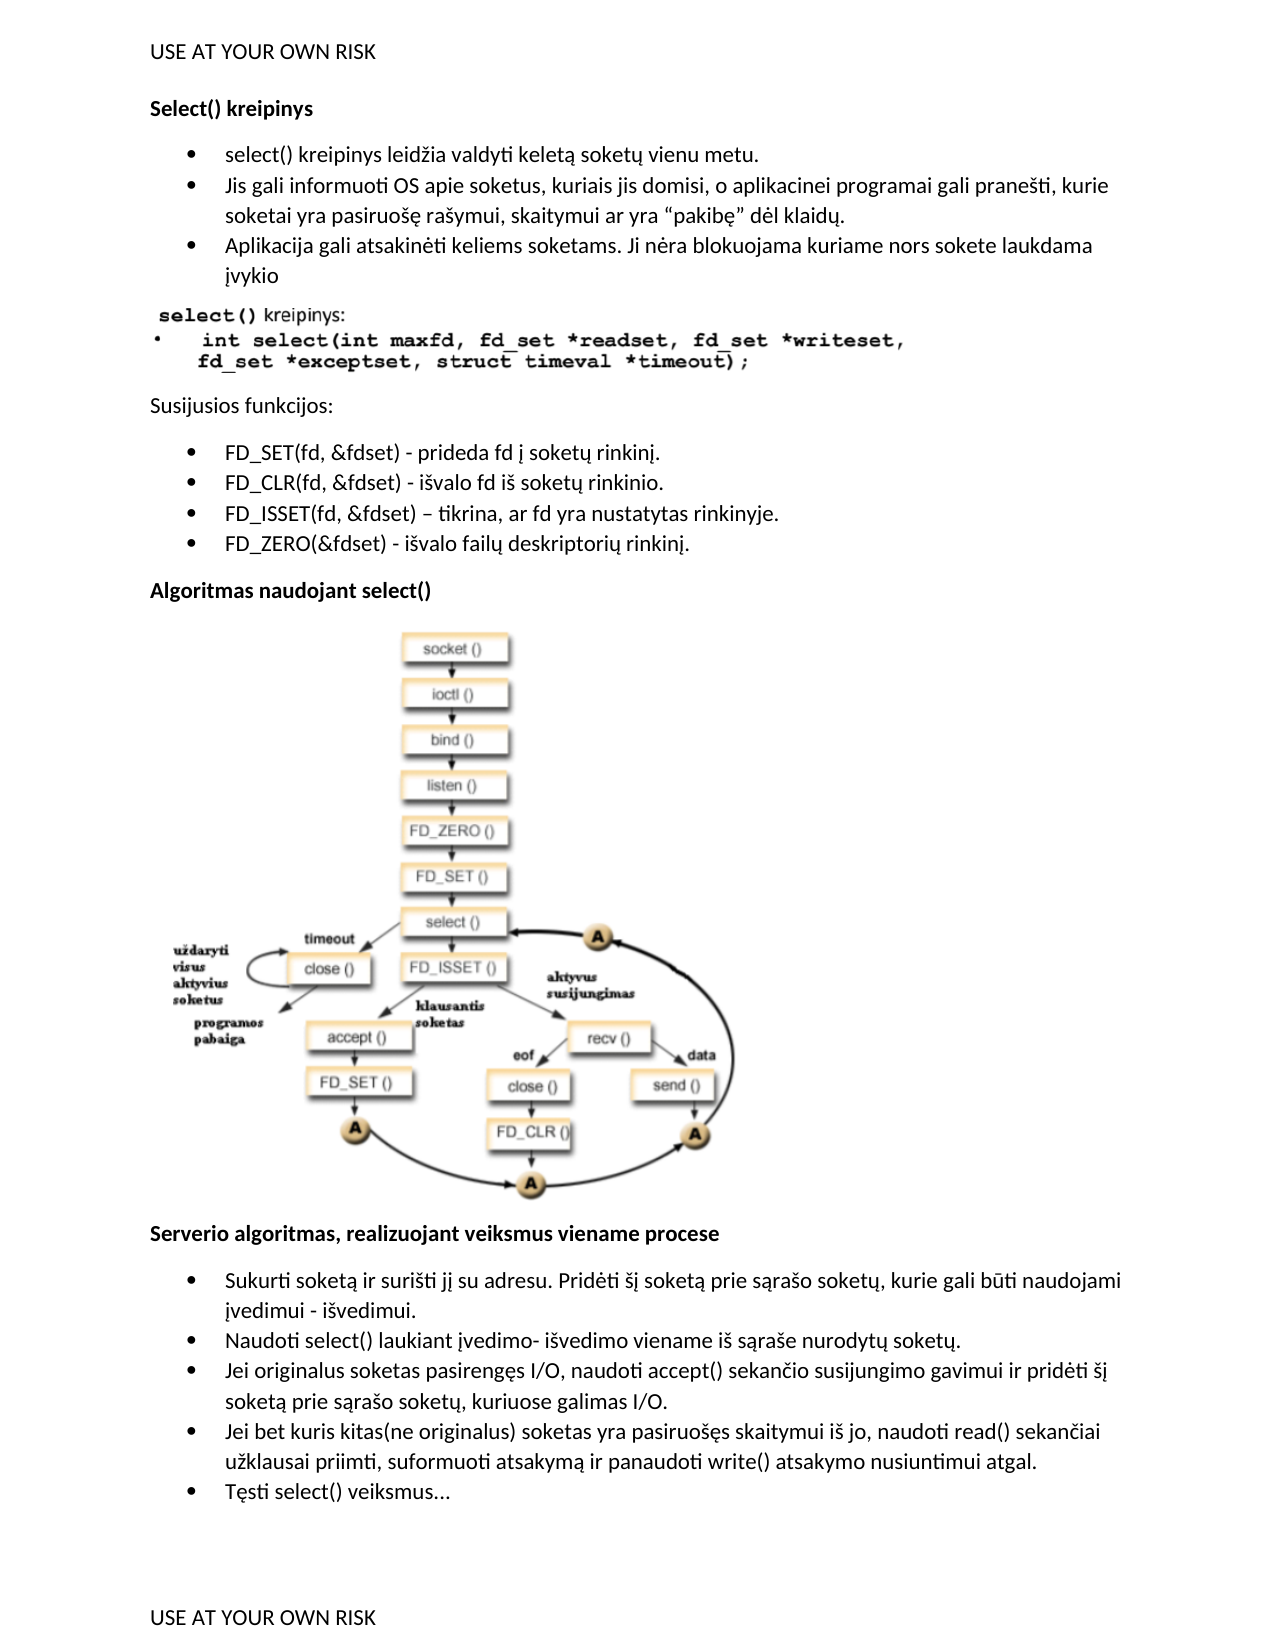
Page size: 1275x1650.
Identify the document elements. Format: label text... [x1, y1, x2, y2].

picture [150, 308, 908, 373]
list Jis gali informuoti OS apie soketus, kuriais jis domisi, o aplikacinei programai gali pranešti, kurie soketai yra pasiruošę rašymui, skaitymui ar yra “pakibę” dėl klaidų. [187, 171, 1125, 229]
text Susijusios funkcijos: [150, 391, 1125, 419]
list Jei bet kuris kitas(ne originalus) soketas yra pasiruošęs skaitymui iš jo, naudoti read() sekančiai užklausai priimti, suformuoti atsakymą ir panaudoti write() atsakymo nusiuntimui atgal. [187, 1417, 1125, 1475]
list Naudoti select() laukiant įvedimo- išvedimo viename iš sąraše nurodytų soketų. [187, 1326, 1125, 1354]
list FD_ZERO(&fdset) - išvalo failų deskriptorių rinkinį. [187, 529, 1125, 557]
list FD_SET(fd, &fdset) - prideda fd į soketų rinkinį. [187, 438, 1125, 466]
text Select() kreipinys [150, 94, 1125, 122]
list Tęsti select() veiksmus... [187, 1477, 1125, 1505]
list FD_CLR(fd, &fdset) - išvalo fd iš soketų rinkinio. [187, 468, 1125, 496]
list Aplikacija gali atsakinėti keliems soketams. Ji nėra blokuojama kuriame nors sokete laukdama įvykio [187, 231, 1125, 289]
list Sukurti soketą ir surišti jį su adresu. Pridėti šį soketą prie sąrašo soketų, kurie gali būti naudojami įvedimui - išvedimui. [187, 1266, 1125, 1324]
list FD_ISSET(fd, &fdset) – tikrina, ar fd yra nustatytas rinkinyje. [187, 499, 1125, 527]
list select() kreipinys leidžia valdyti keletą soketų vienu metu. [187, 141, 1125, 169]
text Serverio algoritmas, realizuojant veiksmus viename procese [150, 1219, 1125, 1247]
picture [150, 622, 794, 1201]
list Jei originalus soketas pasirengęs I/O, naudoti accept() sekančio susijungimo gavimui ir pridėti šį soketą prie sąrašo soketų, kuriuose galimas I/O. [187, 1357, 1125, 1415]
text Algoritmas naudojant select() [150, 576, 1125, 604]
